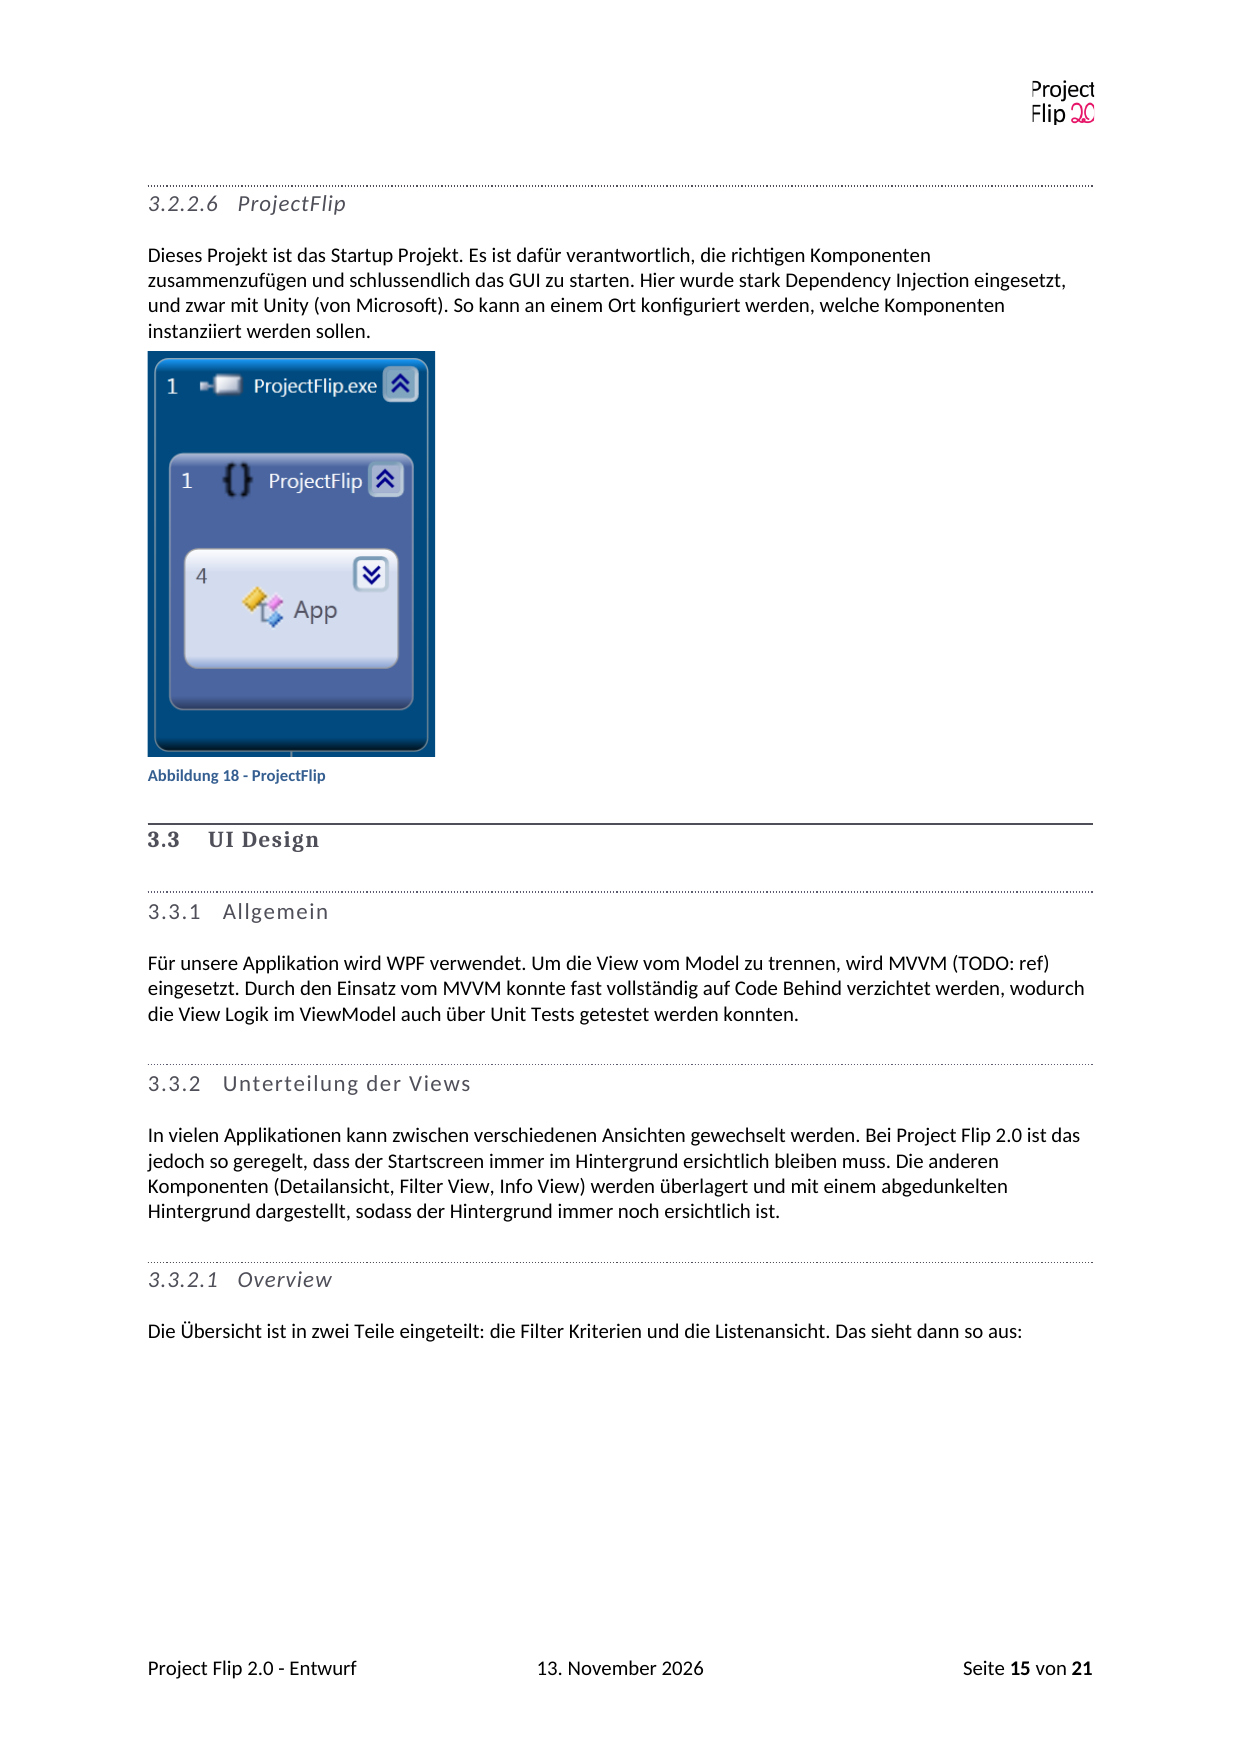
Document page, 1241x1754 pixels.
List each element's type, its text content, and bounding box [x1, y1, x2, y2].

subtitle Allgemein [148, 891, 1093, 925]
picture [147, 351, 436, 757]
text Dieses Projekt ist das Startup Projekt. Es ist dafür verantwortlich, die richtigen Komponenten zusammenzufügen und schlussendlich das GUI zu starten. Hier wurde stark Dependency Injection eingesetzt, und zwar mit Unity (von Microsoft). So kann an einem Ort konfiguriert werden, welche Komponenten instanziiert werden sollen. [148, 242, 1093, 343]
picture [1081, 79, 1097, 124]
subtitle Overview [148, 1262, 1093, 1293]
subtitle ProjectFlip [148, 185, 1093, 217]
text In vielen Applikationen kann zwischen verschiedenen Ansichten gewechselt werden. Bei Project Flip 2.0 ist das jedoch so geregelt, dass der Startscreen immer im Hintergrund ersichtlich bleiben muss. Die anderen Komponenten (Detailansicht, Filter View, Info View) werden überlagert und mit einem abgedunkelten Hintergrund dargestellt, sodass der Hintergrund immer noch ersichtlich ist. [148, 1122, 1093, 1224]
text Die Übersicht ist in zwei Teile eingeteilt: die Filter Kriterien und die Listenansicht. Das sieht dann so aus: [148, 1318, 1093, 1344]
text Für unsere Applikation wird WPF verwendet. Um die View vom Model zu trennen, wird MVVM (TODO: ref) eingesetzt. Durch den Einsatz vom MVVM konnte fast vollständig auf Code Behind verzichtet werden, wodurch die View Logik im ViewModel auch über Unit Tests getestet werden konnten. [148, 950, 1093, 1026]
subtitle UI Design [148, 825, 1093, 854]
subtitle Unterteilung der Views [148, 1064, 1093, 1097]
